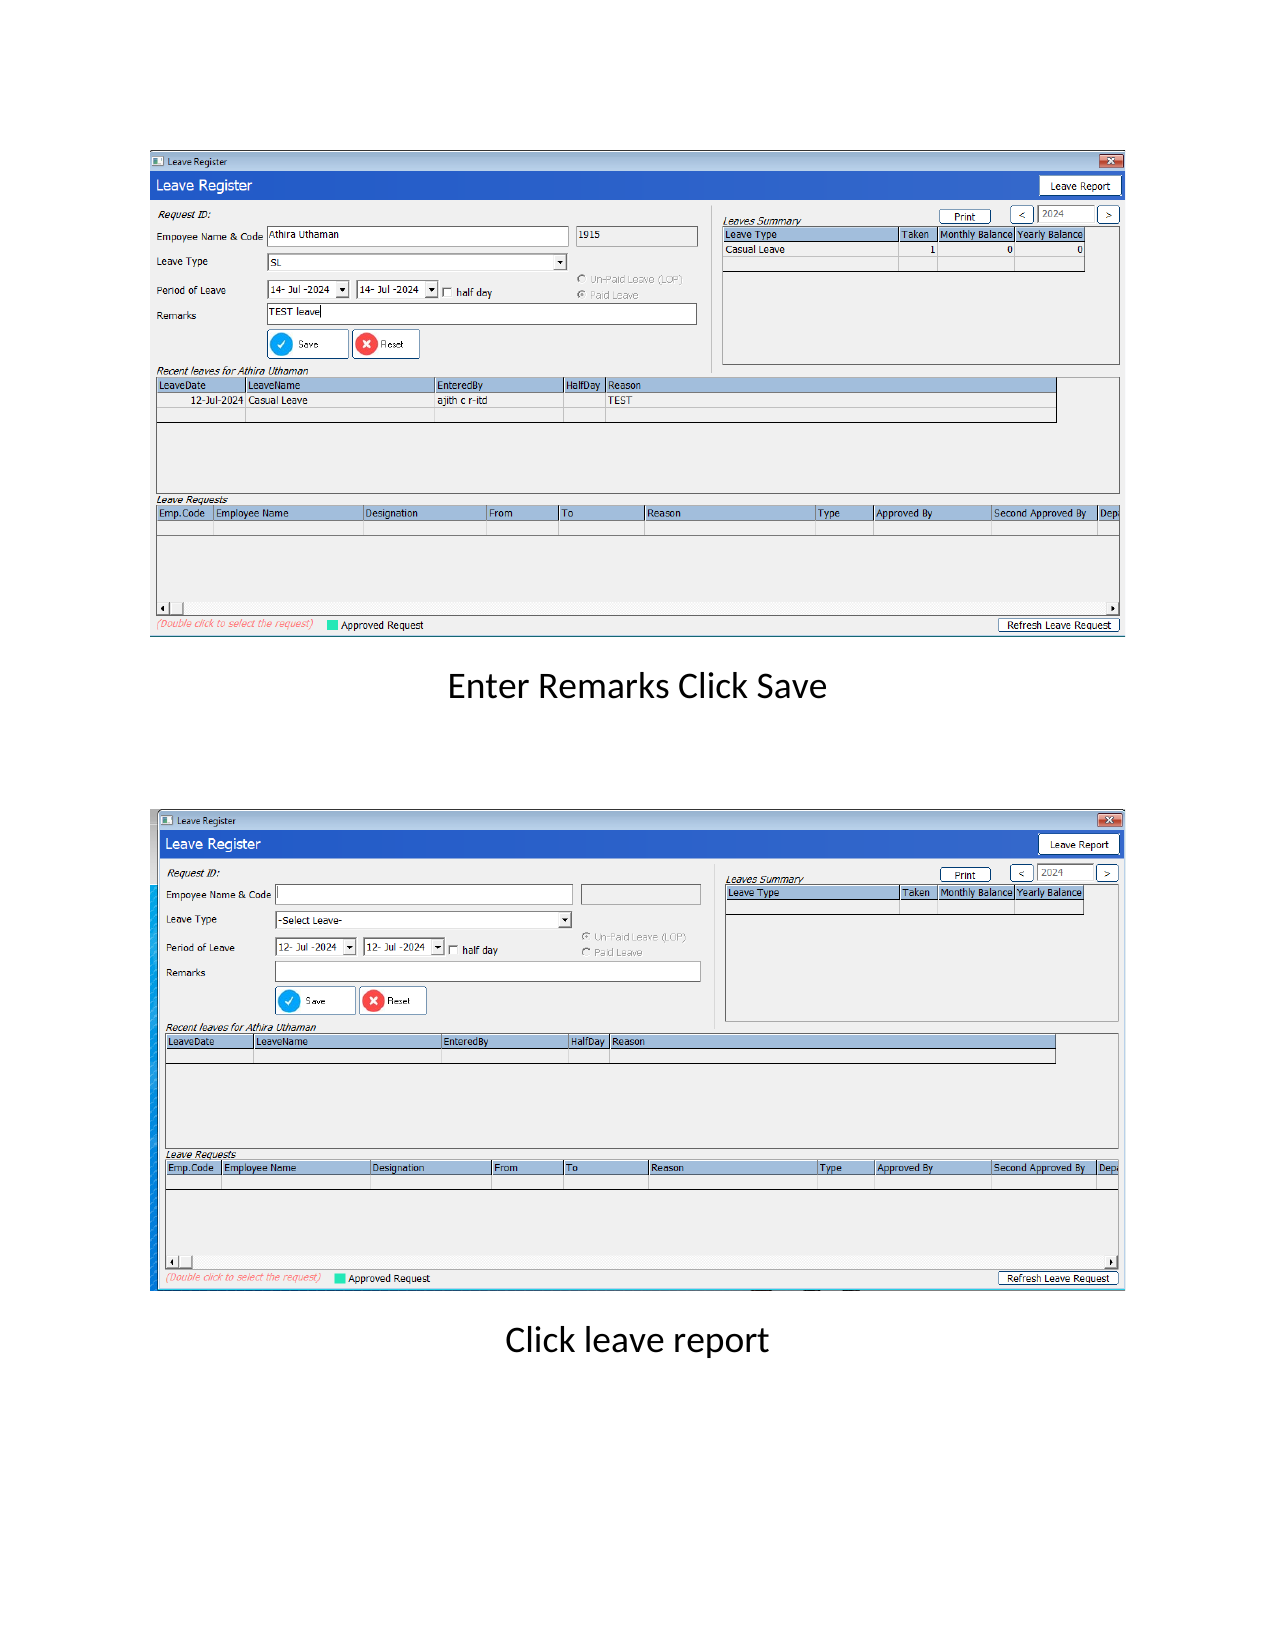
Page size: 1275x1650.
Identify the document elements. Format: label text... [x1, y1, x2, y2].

picture [150, 150, 1125, 637]
text Enter Remarks Click Save [150, 662, 1125, 708]
picture [150, 809, 1125, 1291]
text Click leave report [150, 1316, 1125, 1362]
